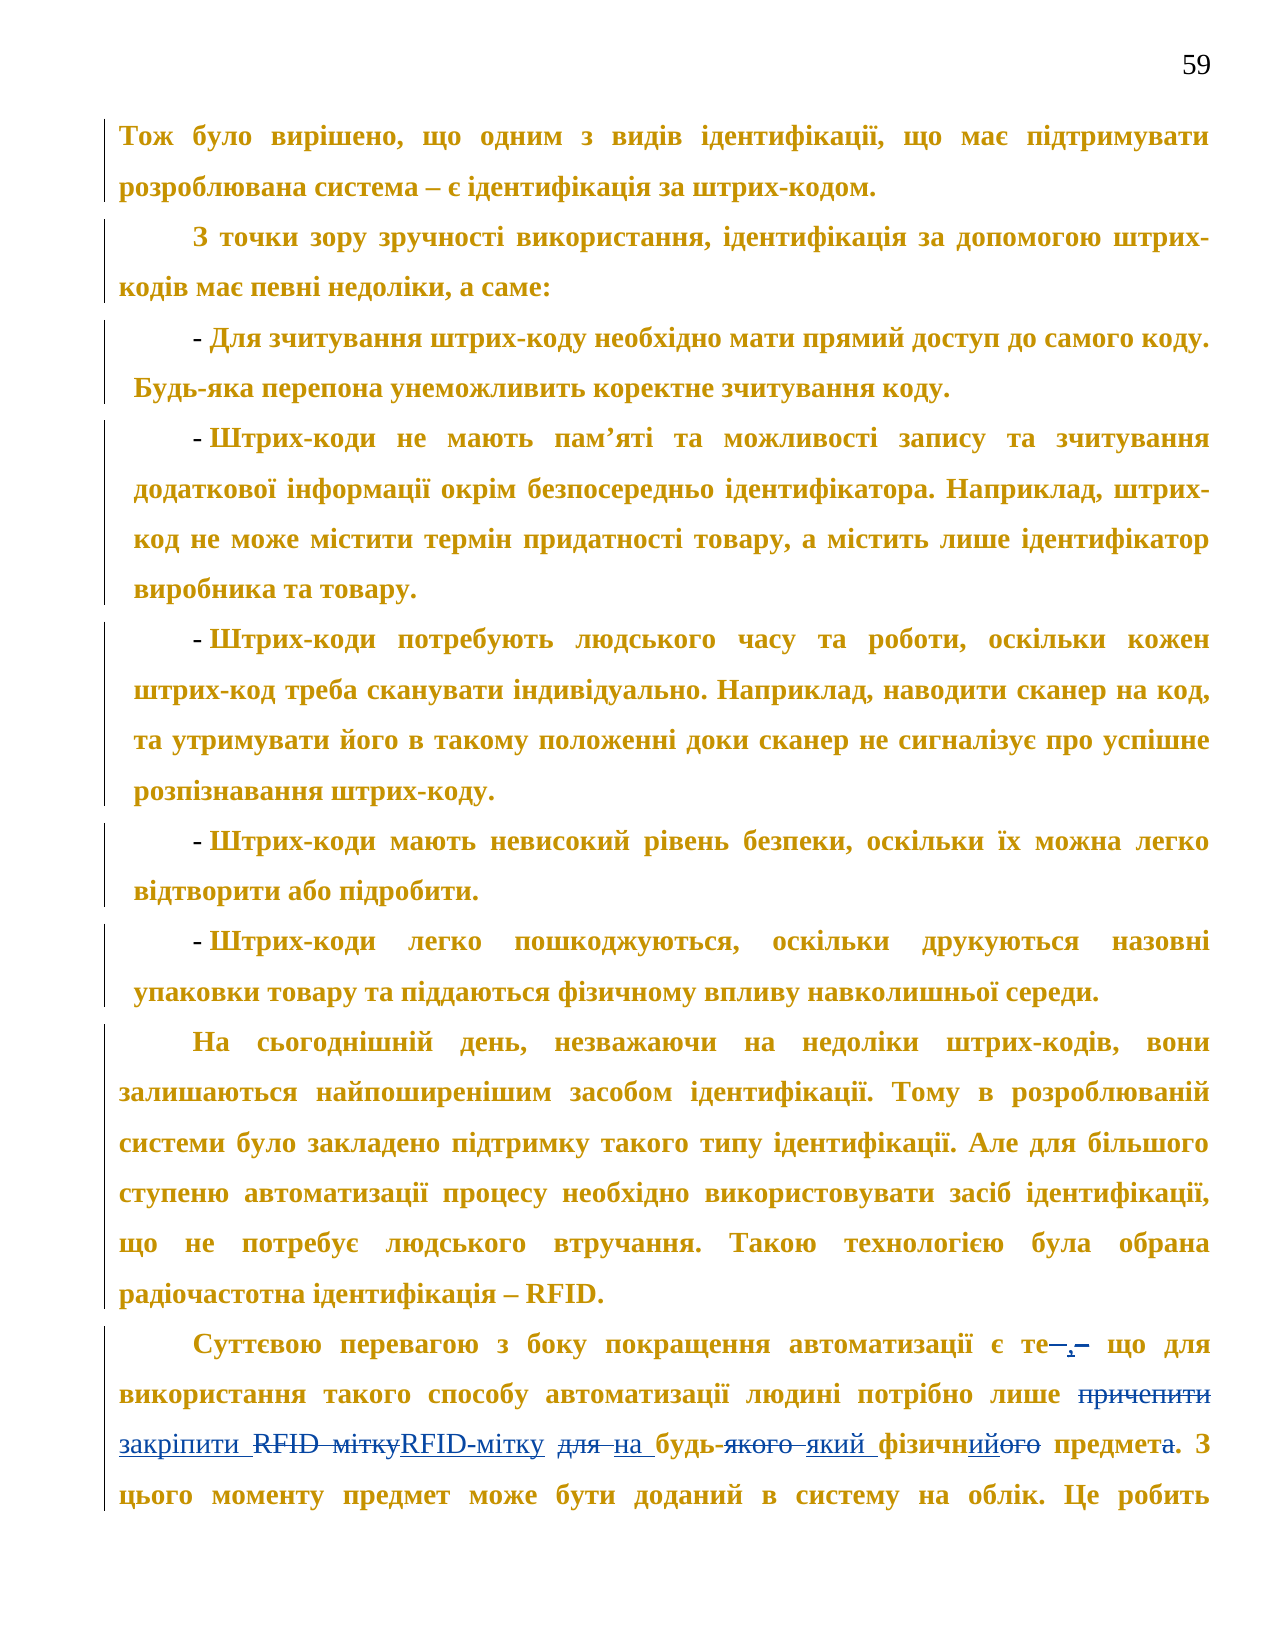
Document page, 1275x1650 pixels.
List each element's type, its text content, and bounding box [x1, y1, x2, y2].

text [118, 1326, 1211, 1511]
list Штрих-коди мають невисокий рівень безпеки, оскільки їх можна легко відтворити або підробити. [133, 823, 1211, 907]
list Для зчитування штрих-коду необхідно мати прямий доступ до самого коду. Будь-яка перепона унеможливить коректне зчитування коду. [133, 320, 1211, 404]
list Штрих-коди легко пошкоджуються, оскільки друкуються назовні упаковки товару та піддаються фізичному впливу навколишньої середи. [133, 923, 1211, 1007]
list Штрих-коди не мають пам’яті та можливості запису та зчитування додаткової інформації окрім безпосередньо ідентифікатора. Наприклад, штрих-код не може містити термін придатності товару, а містить лише ідентифікатор виробника та товару. [133, 420, 1211, 605]
list Штрих-коди потребують людського часу та роботи, оскільки кожен штрих-код треба сканувати індивідуально. Наприклад, наводити сканер на код, та утримувати його в такому положенні доки сканер не сигналізує про успішне розпізнавання штрих-коду. [133, 622, 1211, 806]
text З точки зору зручності використання, ідентифікація за допомогою штрих-кодів має певні недоліки, а саме: [118, 219, 1211, 303]
text На сьогоднішній день, незважаючи на недоліки штрих-кодів, вони залишаються найпоширенішим засобом ідентифікації. Тому в розроблюваній системи було закладено підтримку такого типу ідентифікації. Але для більшого ступеню автоматизації процесу необхідно використовувати засіб ідентифікації, що не потребує людського втручання. Такою технологією була обрана радіочастотна ідентифікація – RFID. [118, 1024, 1211, 1309]
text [118, 118, 1211, 202]
